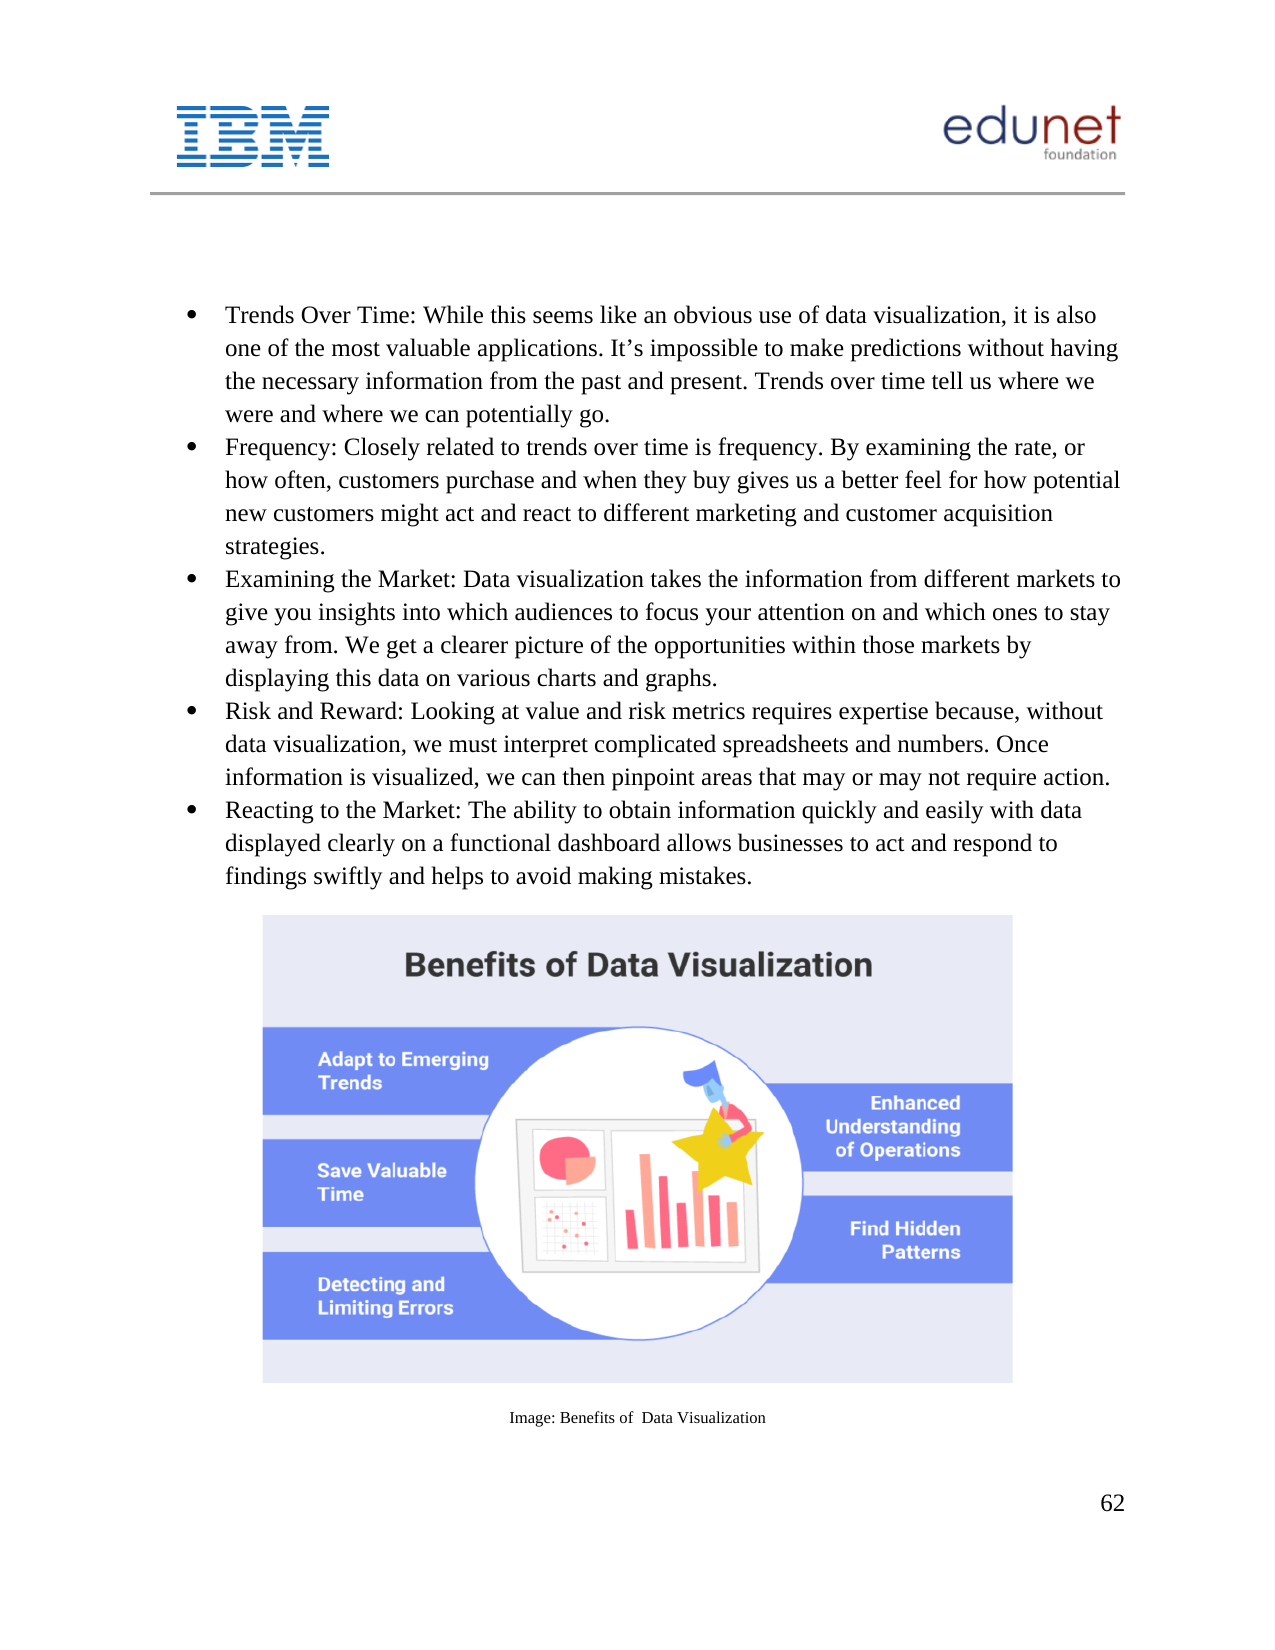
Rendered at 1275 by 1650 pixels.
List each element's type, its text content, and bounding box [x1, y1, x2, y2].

list Frequency: Closely related to trends over time is frequency. By examining the rate, or how often, customers purchase and when they buy gives us a better feel for how potential new customers might act and react to different marketing and customer acquisition strategies. [187, 432, 1125, 560]
list Reacting to the Market: The ability to obtain information quickly and easily with data displayed clearly on a functional dashboard allows businesses to act and respond to findings swiftly and helps to avoid making mistakes. [187, 795, 1125, 890]
picture [262, 915, 1013, 1383]
picture [941, 95, 1125, 167]
list Risk and Reward: Looking at value and risk metrics requires expertise because, without data visualization, we must interpret complicated spreadsheets and numbers. Once information is visualized, we can then pinpoint areas that may or may not require action. [187, 696, 1125, 791]
picture [176, 106, 329, 167]
list Trends Over Time: While this seems like an obvious use of data visualization, it is also one of the most valuable applications. It’s impossible to make predictions without having the necessary information from the past and present. Trends over time tell us where we were and where we can potentially go. [187, 300, 1125, 428]
text Image: Benefits of Data Visualization [150, 1408, 1125, 1427]
list Examining the Market: Data visualization takes the information from different markets to give you insights into which audiences to focus your attention on and which ones to stay away from. We get a clearer picture of the opportunities within those markets by displaying this data on various charts and graphs. [187, 564, 1125, 692]
